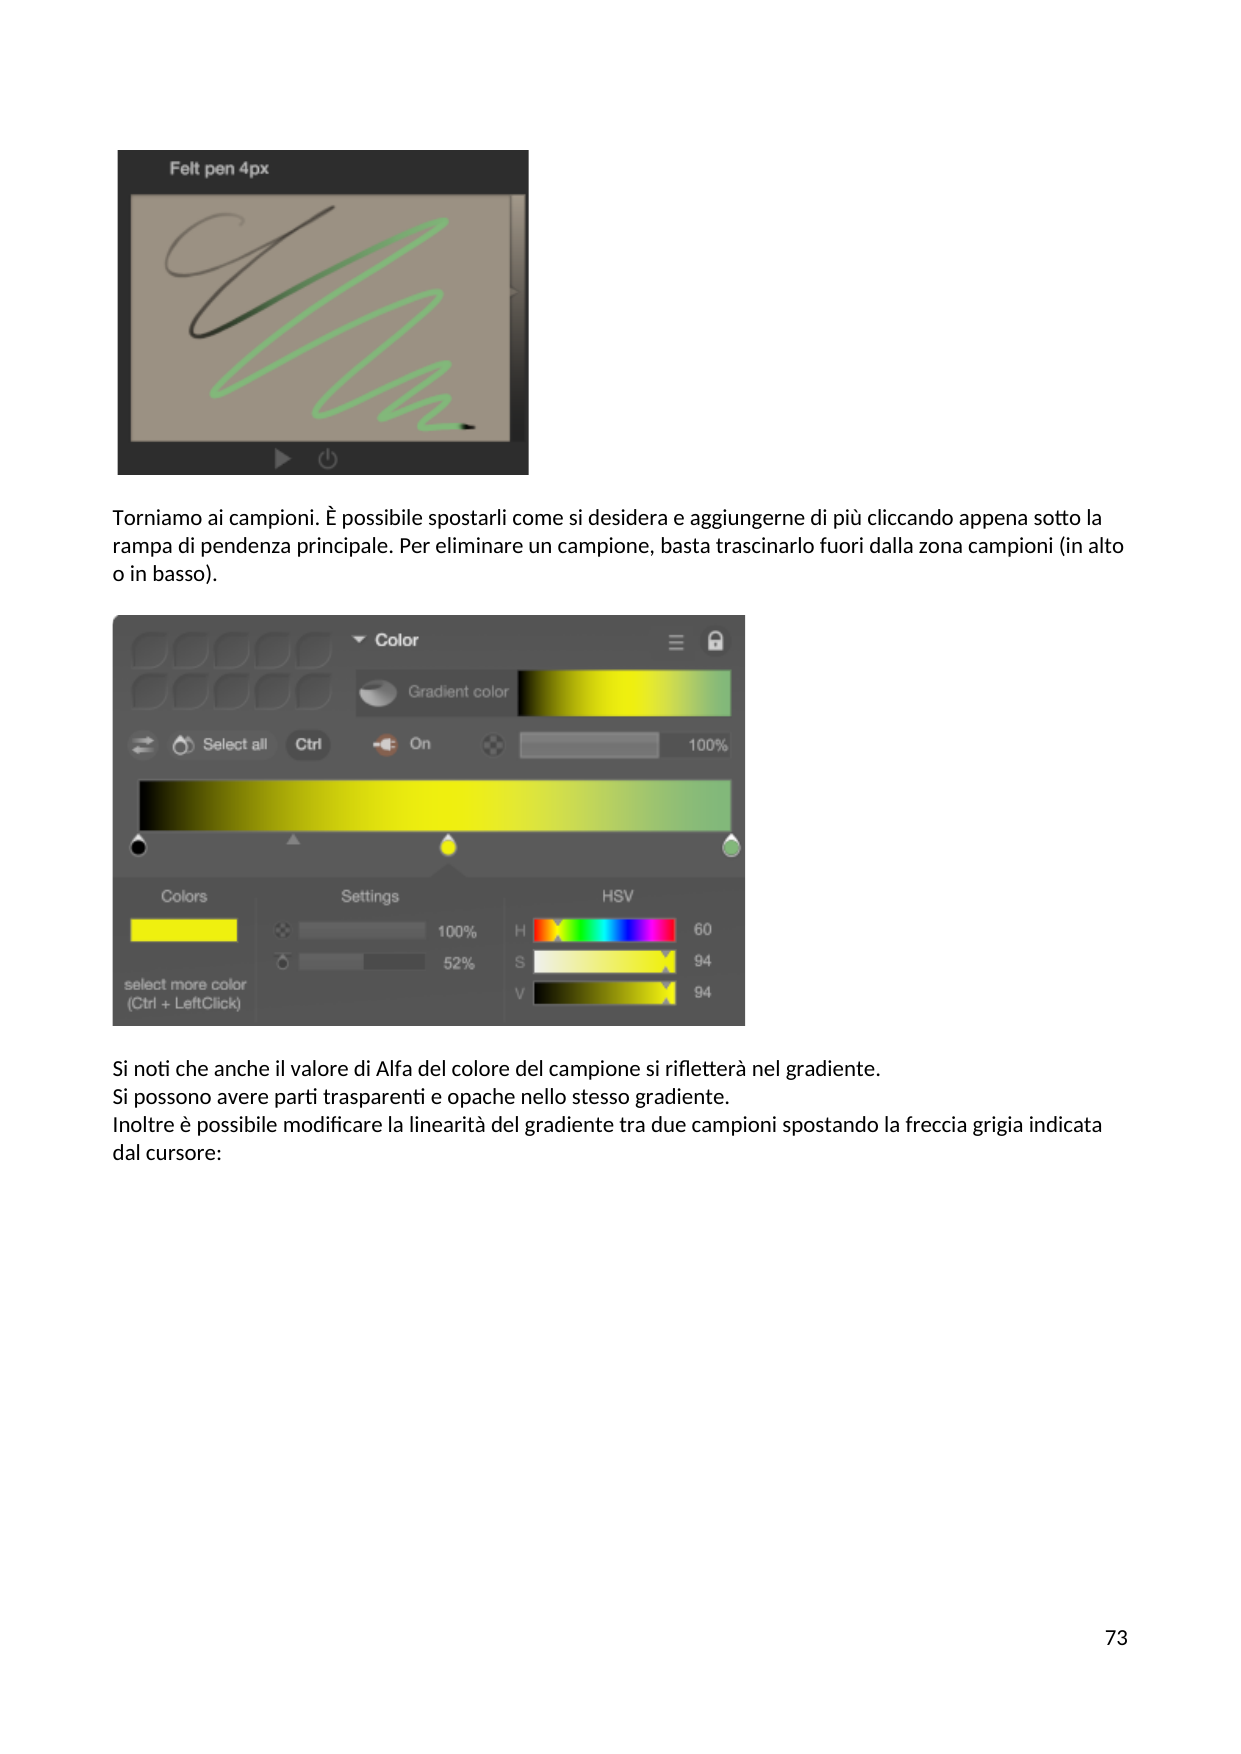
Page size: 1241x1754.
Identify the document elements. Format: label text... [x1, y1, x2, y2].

text Si noti che anche il valore di Alfa del colore del campione si rifletterà nel gradiente. [112, 1054, 1128, 1082]
picture [117, 150, 529, 475]
text Torniamo ai campioni. È possibile spostarli come si desidera e aggiungerne di più cliccando appena sotto la rampa di pendenza principale. Per eliminare un campione, basta trascinarlo fuori dalla zona campioni (in alto o in basso). [112, 503, 1128, 587]
text Si possono avere parti trasparenti e opache nello stesso gradiente. [112, 1082, 1128, 1110]
picture [112, 615, 746, 1026]
text Inoltre è possibile modificare la linearità del gradiente tra due campioni spostando la freccia grigia indicata dal cursore: [112, 1110, 1128, 1166]
